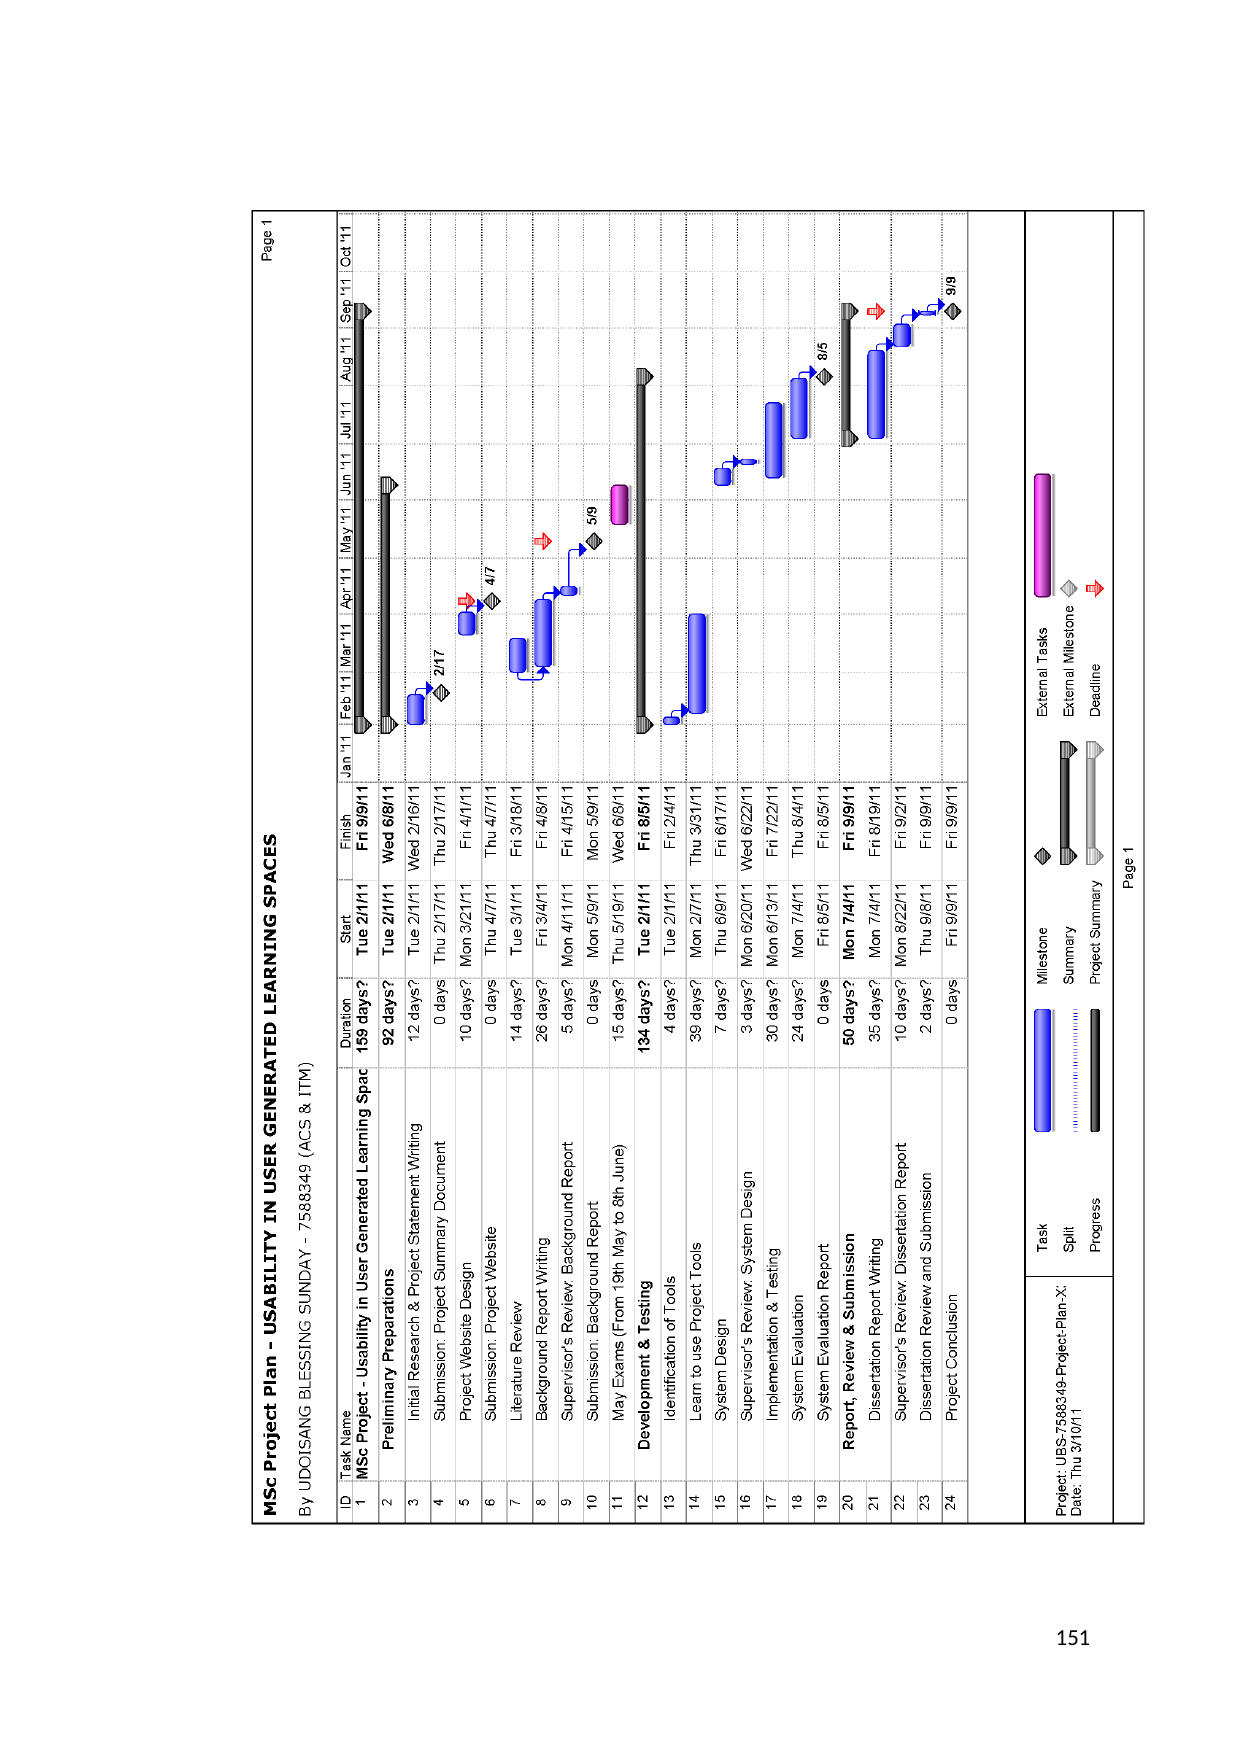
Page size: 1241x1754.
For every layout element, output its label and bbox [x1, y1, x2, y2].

picture [240, 150, 1204, 1585]
